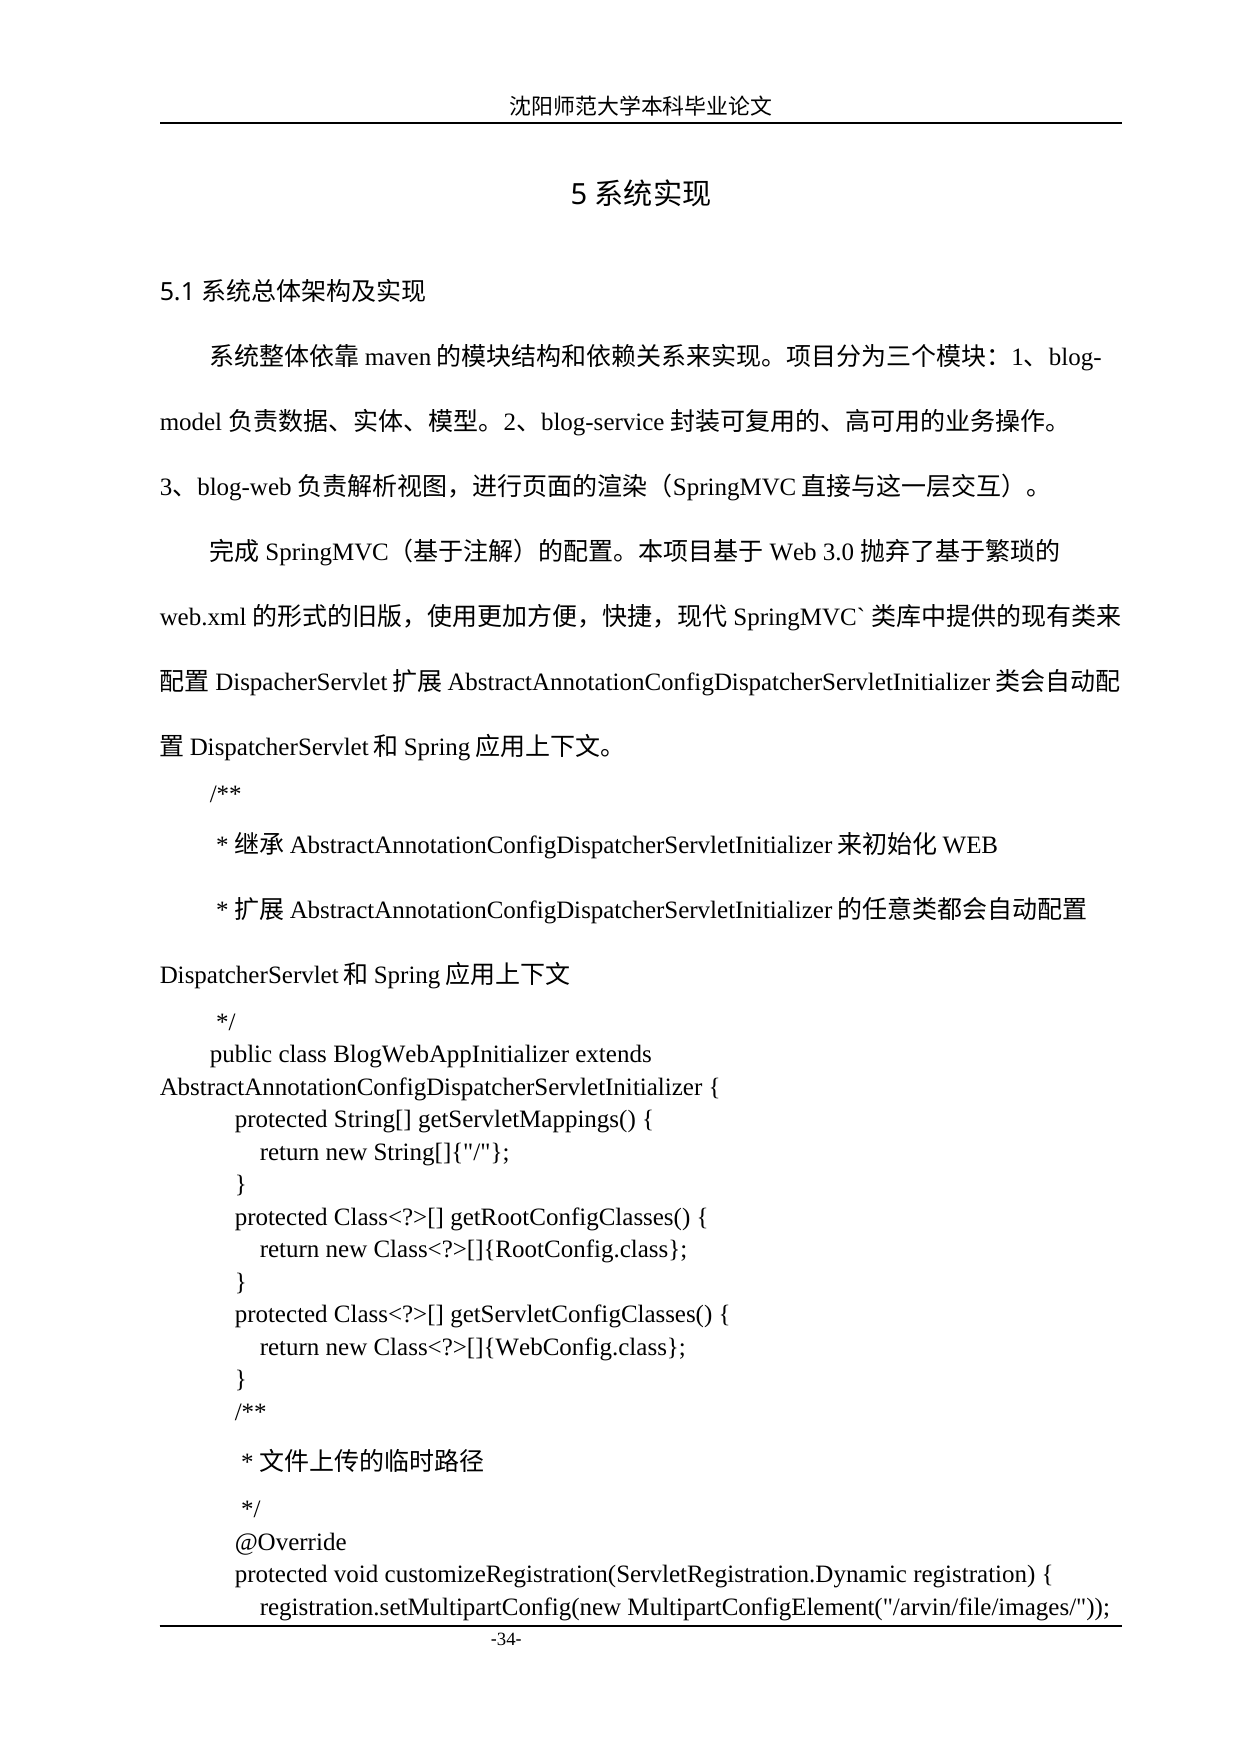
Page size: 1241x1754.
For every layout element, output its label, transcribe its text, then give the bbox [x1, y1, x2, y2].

text protected Class<?>[] getRootConfigClasses() { [159, 1200, 1122, 1232]
text * 继承AbstractAnnotationConfigDispatcherServletInitializer来初始化WEB [159, 810, 1122, 875]
text */ [159, 1005, 1122, 1037]
subtitle 5 系统实现 [159, 160, 1122, 225]
text registration.setMultipartConfig(new MultipartConfigElement("/arvin/file/images/")); [159, 1590, 1122, 1622]
text /** [159, 1395, 1122, 1427]
text return new Class<?>[]{WebConfig.class}; [159, 1330, 1122, 1362]
text * 扩展AbstractAnnotationConfigDispatcherServletInitializer的任意类都会自动配置DispatcherServlet和Spring应用上下文 [159, 875, 1122, 1005]
text @Override [159, 1525, 1122, 1557]
text public class BlogWebAppInitializer extends AbstractAnnotationConfigDispatcherServletInitializer { [159, 1037, 1122, 1102]
text return new String[]{"/"}; [159, 1135, 1122, 1167]
text return new Class<?>[]{RootConfig.class}; [159, 1232, 1122, 1265]
text 完成 SpringMVC（基于注解）的配置。本项目基于 Web 3.0 抛弃了基于繁琐的 web.xml 的形式的旧版，使用更加方便，快捷，现代 SpringMVC` 类库中提供的现有类来配置 DispacherServlet扩展AbstractAnnotationConfigDispatcherServletInitializer类会自动配置DispatcherServlet和Spring应用上下文。 [159, 517, 1122, 777]
text * 文件上传的临时路径 [159, 1427, 1122, 1492]
subtitle 5.1 系统总体架构及实现 [159, 257, 1122, 322]
text protected String[] getServletMappings() { [159, 1102, 1122, 1135]
text } [159, 1167, 1122, 1200]
text } [159, 1265, 1122, 1297]
text /** [159, 777, 1122, 810]
text protected void customizeRegistration(ServletRegistration.Dynamic registration) { [159, 1557, 1122, 1590]
text 系统整体依靠maven的模块结构和依赖关系来实现。项目分为三个模块：1、blog-model 负责数据、实体、模型。2、blog-service 封装可复用的、高可用的业务操作。3、blog-web 负责解析视图，进行页面的渲染（SpringMVC直接与这一层交互）。 [159, 322, 1122, 517]
text protected Class<?>[] getServletConfigClasses() { [159, 1297, 1122, 1330]
text } [159, 1362, 1122, 1395]
text */ [159, 1492, 1122, 1525]
